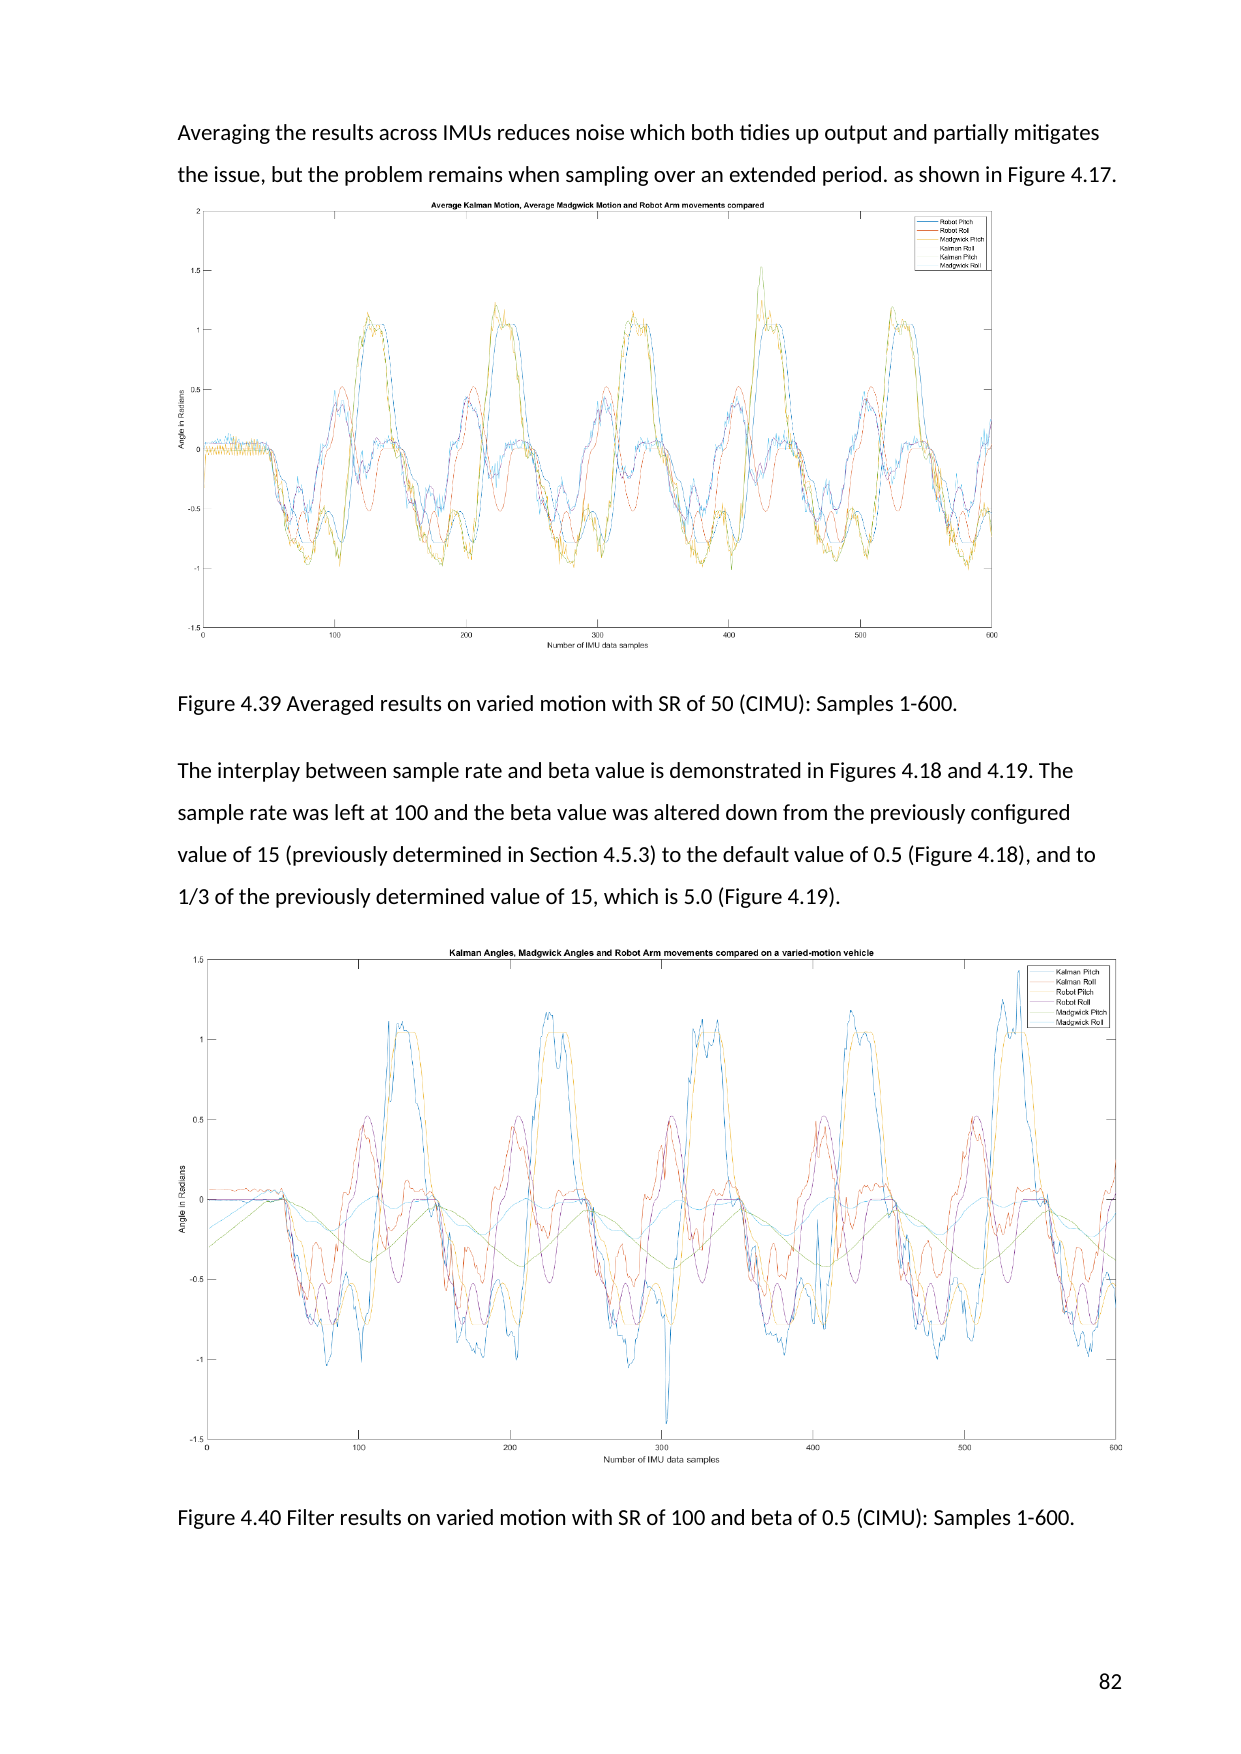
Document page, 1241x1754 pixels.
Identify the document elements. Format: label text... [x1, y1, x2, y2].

text The interplay between sample rate and beta value is demonstrated in Figures 4.18 and 4.19. The sample rate was left at 100 and the beta value was altered down from the previously configured value of 15 (previously determined in Section 4.5.3) to the default value of 0.5 (Figure 4.18), and to 1/3 of the previously determined value of 15, which is 5.0 (Figure 4.19). [177, 756, 1122, 910]
picture [177, 948, 1123, 1465]
picture [177, 202, 998, 650]
